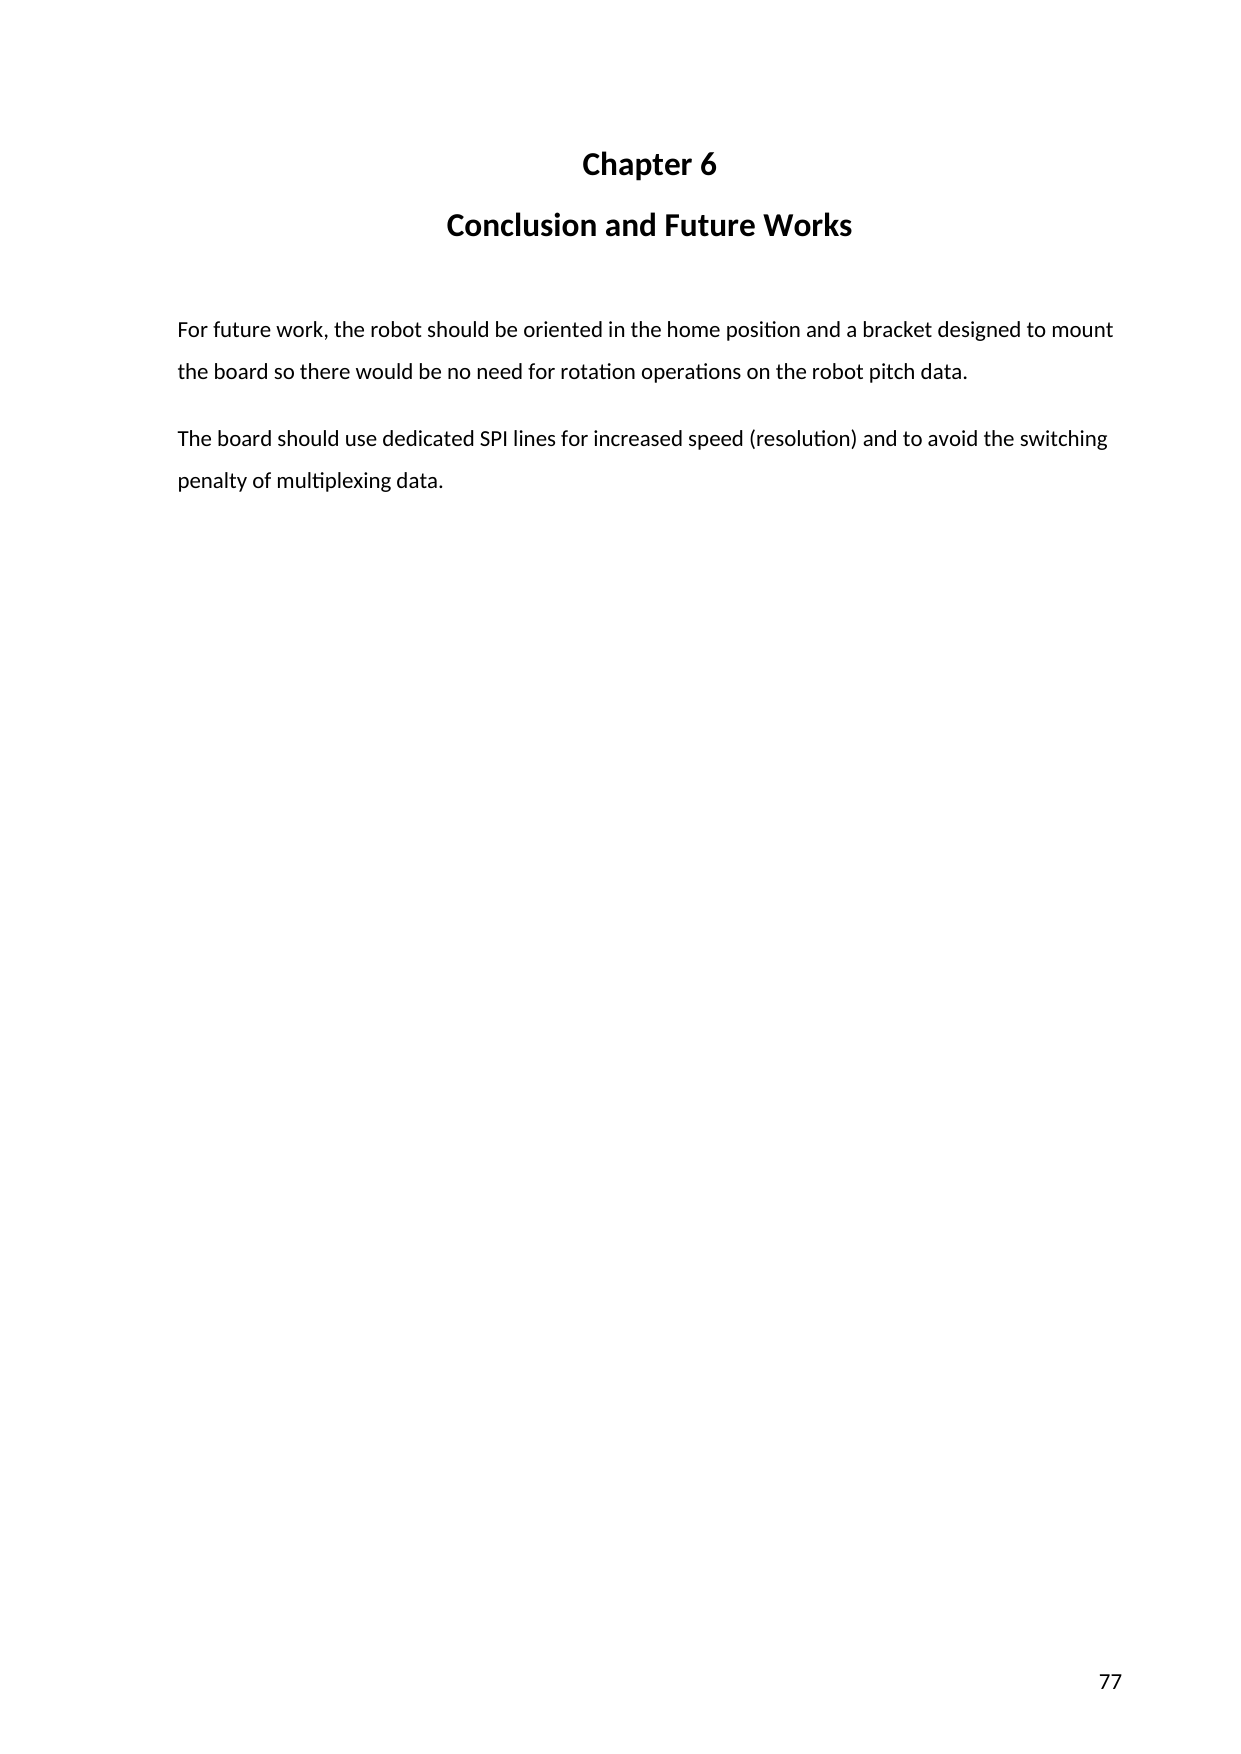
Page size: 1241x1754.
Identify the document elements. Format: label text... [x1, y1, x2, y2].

subtitle Conclusion and Future Works [177, 143, 1122, 245]
text The board should use dedicated SPI lines for increased speed (resolution) and to avoid the switching penalty of multiplexing data. [177, 424, 1122, 494]
text For future work, the robot should be oriented in the home position and a bracket designed to mount the board so there would be no need for rotation operations on the robot pitch data. [177, 315, 1122, 385]
